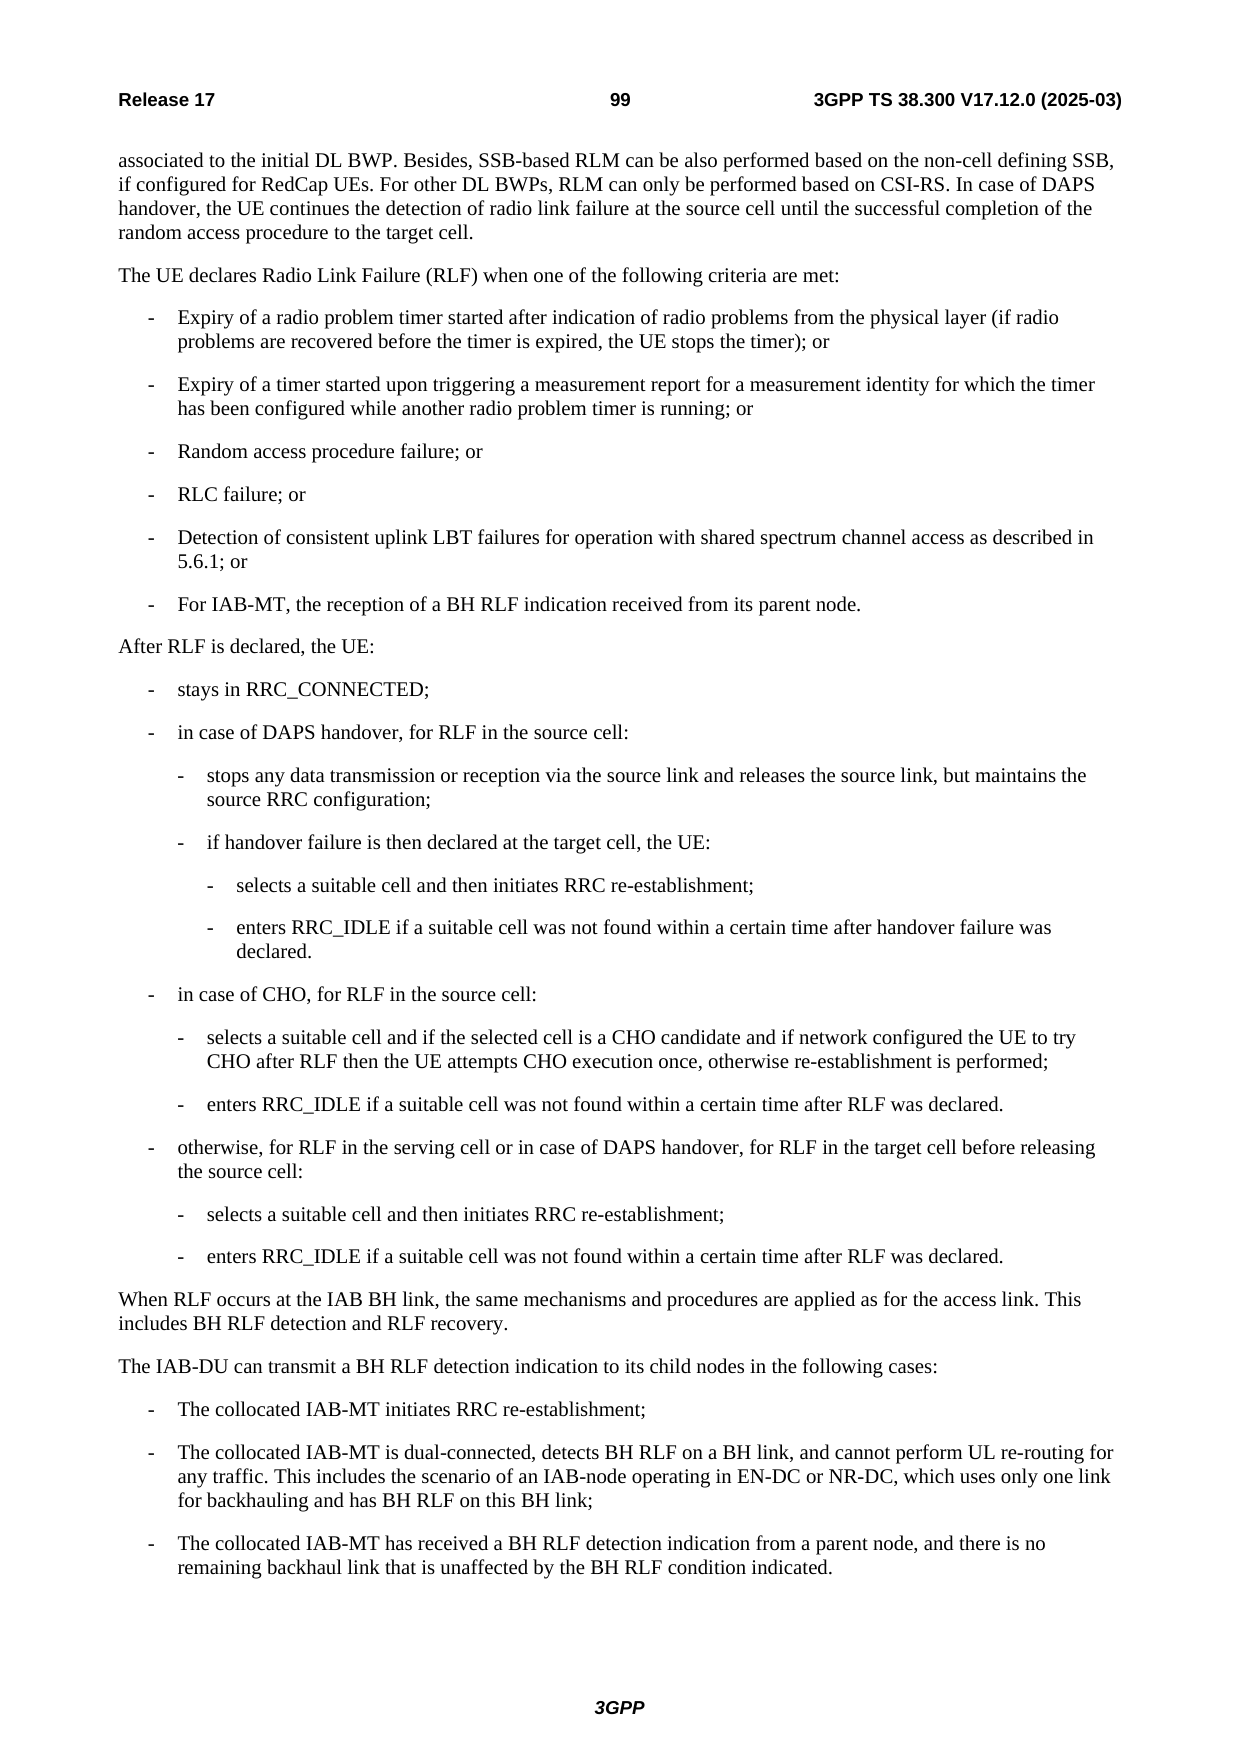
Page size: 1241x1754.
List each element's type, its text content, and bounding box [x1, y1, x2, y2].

text - enters RRC_IDLE if a suitable cell was not found within a certain time after RLF was declared. [177, 1244, 1122, 1268]
text - selects a suitable cell and if the selected cell is a CHO candidate and if network configured the UE to try CHO after RLF then the UE attempts CHO execution once, otherwise re-establishment is performed; [177, 1025, 1122, 1073]
text - RLC failure; or [148, 482, 1122, 506]
text - Random access procedure failure; or [148, 439, 1122, 463]
text - stays in RRC_CONNECTED; [148, 677, 1122, 701]
text - Expiry of a timer started upon triggering a measurement report for a measurement identity for which the timer has been configured while another radio problem timer is running; or [148, 372, 1122, 420]
text - For IAB-MT, the reception of a BH RLF indication received from its parent node. [148, 592, 1122, 616]
text - selects a suitable cell and then initiates RRC re-establishment; [207, 872, 1122, 897]
text The UE declares Radio Link Failure (RLF) when one of the following criteria are met: [118, 262, 1122, 287]
text - The collocated IAB-MT is dual-connected, detects BH RLF on a BH link, and cannot perform UL re-routing for any traffic. This includes the scenario of an IAB-node operating in EN-DC or NR-DC, which uses only one link for backhauling and has BH RLF on this BH link; [148, 1440, 1122, 1512]
text - Expiry of a radio problem timer started after indication of radio problems from the physical layer (if radio problems are recovered before the timer is expired, the UE stops the timer); or [148, 305, 1122, 353]
text - selects a suitable cell and then initiates RRC re-establishment; [177, 1202, 1122, 1226]
text After RLF is declared, the UE: [118, 634, 1122, 658]
text - in case of CHO, for RLF in the source cell: [148, 982, 1122, 1006]
text - in case of DAPS handover, for RLF in the source cell: [148, 720, 1122, 744]
text - if handover failure is then declared at the target cell, the UE: [177, 830, 1122, 854]
text - Detection of consistent uplink LBT failures for operation with shared spectrum channel access as described in 5.6.1; or [148, 525, 1122, 573]
text When RLF occurs at the IAB BH link, the same mechanisms and procedures are applied as for the access link. This includes BH RLF detection and RLF recovery. [118, 1287, 1122, 1335]
text - The collocated IAB-MT initiates RRC re-establishment; [148, 1397, 1122, 1421]
text - stops any data transmission or reception via the source link and releases the source link, but maintains the source RRC configuration; [177, 763, 1122, 811]
text - enters RRC_IDLE if a suitable cell was not found within a certain time after RLF was declared. [177, 1092, 1122, 1116]
text - enters RRC_IDLE if a suitable cell was not found within a certain time after handover failure was declared. [207, 915, 1122, 963]
text - The collocated IAB-MT has received a BH RLF detection indication from a parent node, and there is no remaining backhaul link that is unaffected by the BH RLF condition indicated. [148, 1531, 1122, 1579]
text The IAB-DU can transmit a BH RLF detection indication to its child nodes in the following cases: [118, 1354, 1122, 1378]
text - otherwise, for RLF in the serving cell or in case of DAPS handover, for RLF in the target cell before releasing the source cell: [148, 1135, 1122, 1183]
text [118, 147, 1122, 244]
